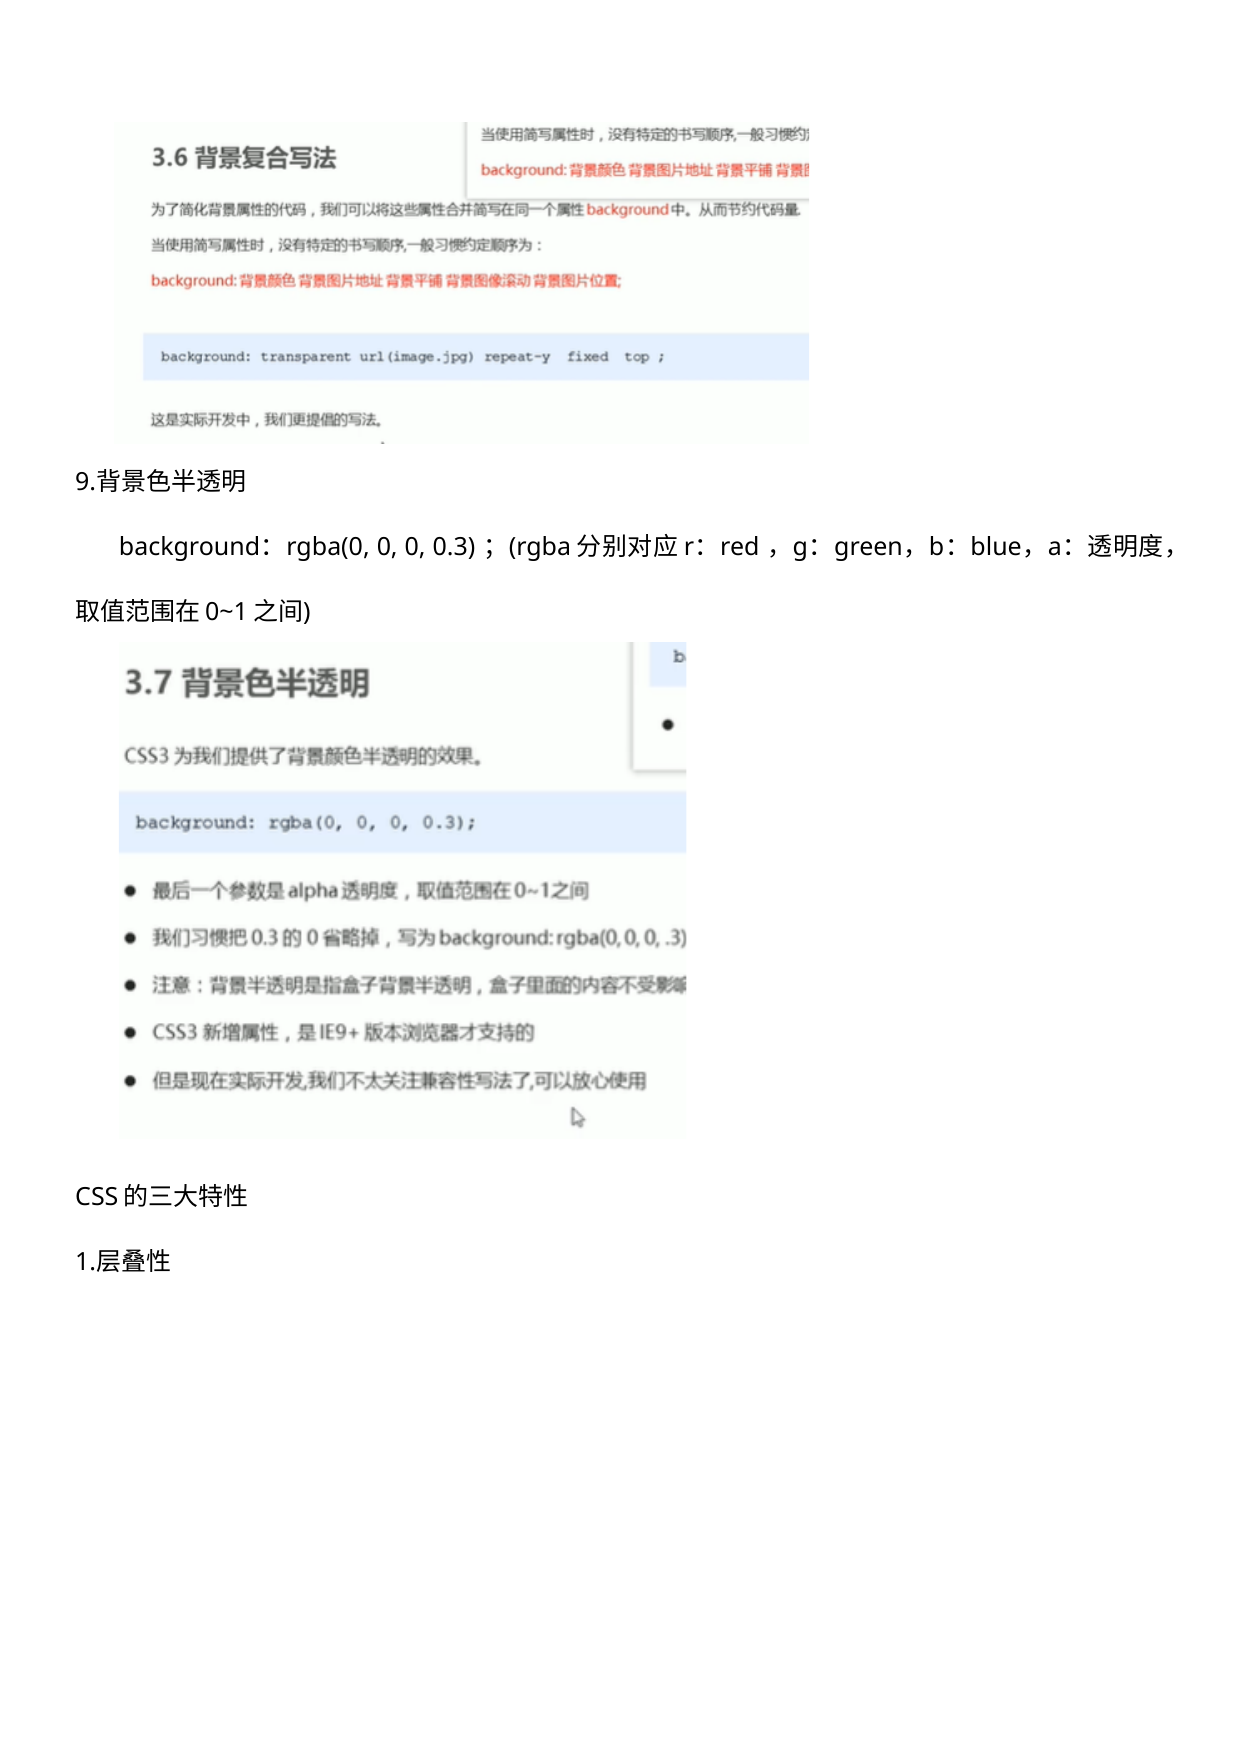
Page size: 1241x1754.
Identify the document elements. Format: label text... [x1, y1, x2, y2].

text 9.背景色半透明 [75, 447, 1165, 512]
text CSS的三大特性 [75, 1162, 1165, 1227]
picture [113, 122, 810, 444]
text background：rgba(0, 0, 0, 0.3) ；(rgba分别对应r：red ，g：green，b：blue，a：透明度，取值范围在0~1之间) [75, 512, 1165, 642]
picture [118, 642, 687, 1139]
text 1.层叠性 [75, 1227, 1165, 1292]
